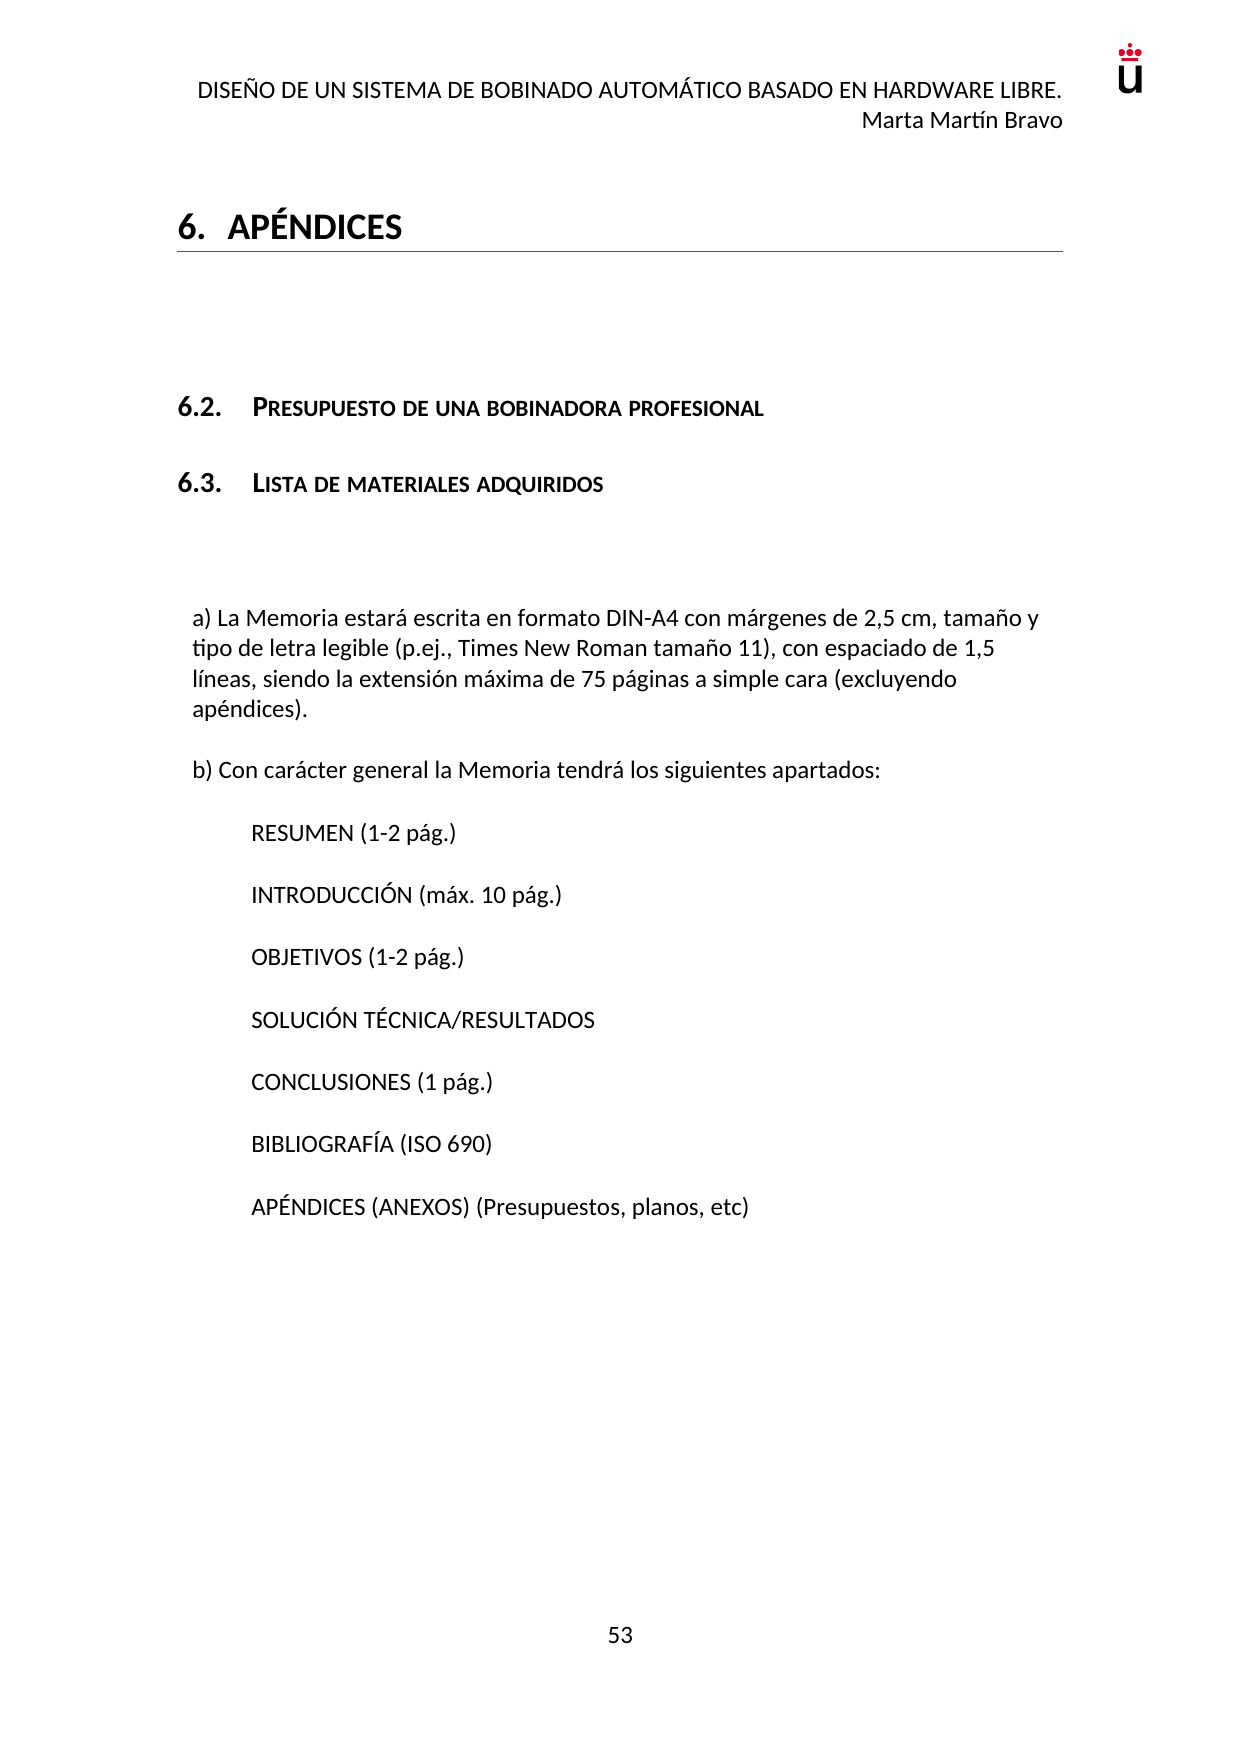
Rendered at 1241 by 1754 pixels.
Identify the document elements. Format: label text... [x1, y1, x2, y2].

subtitle APÉNDICES [177, 203, 1063, 251]
text APÉNDICES (ANEXOS) (Presupuestos, planos, etc) [251, 1191, 1063, 1222]
text b) Con carácter general la Memoria tendrá los siguientes apartados: [192, 754, 1063, 785]
text RESUMEN (1-2 pág.) [251, 817, 1063, 847]
text OBJETIVOS (1-2 pág.) [251, 941, 1063, 972]
text SOLUCIÓN TÉCNICA/RESULTADOS [251, 1004, 1063, 1034]
text CONCLUSIONES (1 pág.) [251, 1066, 1063, 1097]
text INTRODUCCIÓN (máx. 10 pág.) [251, 879, 1063, 909]
subtitle Presupuesto de una bobinadora profesional [177, 388, 1063, 424]
text BIBLIOGRAFÍA (ISO 690) [251, 1129, 1063, 1159]
text a) La Memoria estará escrita en formato DIN-A4 con márgenes de 2,5 cm, tamaño y tipo de letra legible (p.ej., Times New Roman tamaño 11), con espaciado de 1,5 líneas, siendo la extensión máxima de 75 páginas a simple cara (excluyendo apéndices). [192, 602, 1063, 724]
subtitle Lista de materiales adquiridos [177, 464, 1063, 500]
picture [1118, 43, 1146, 95]
